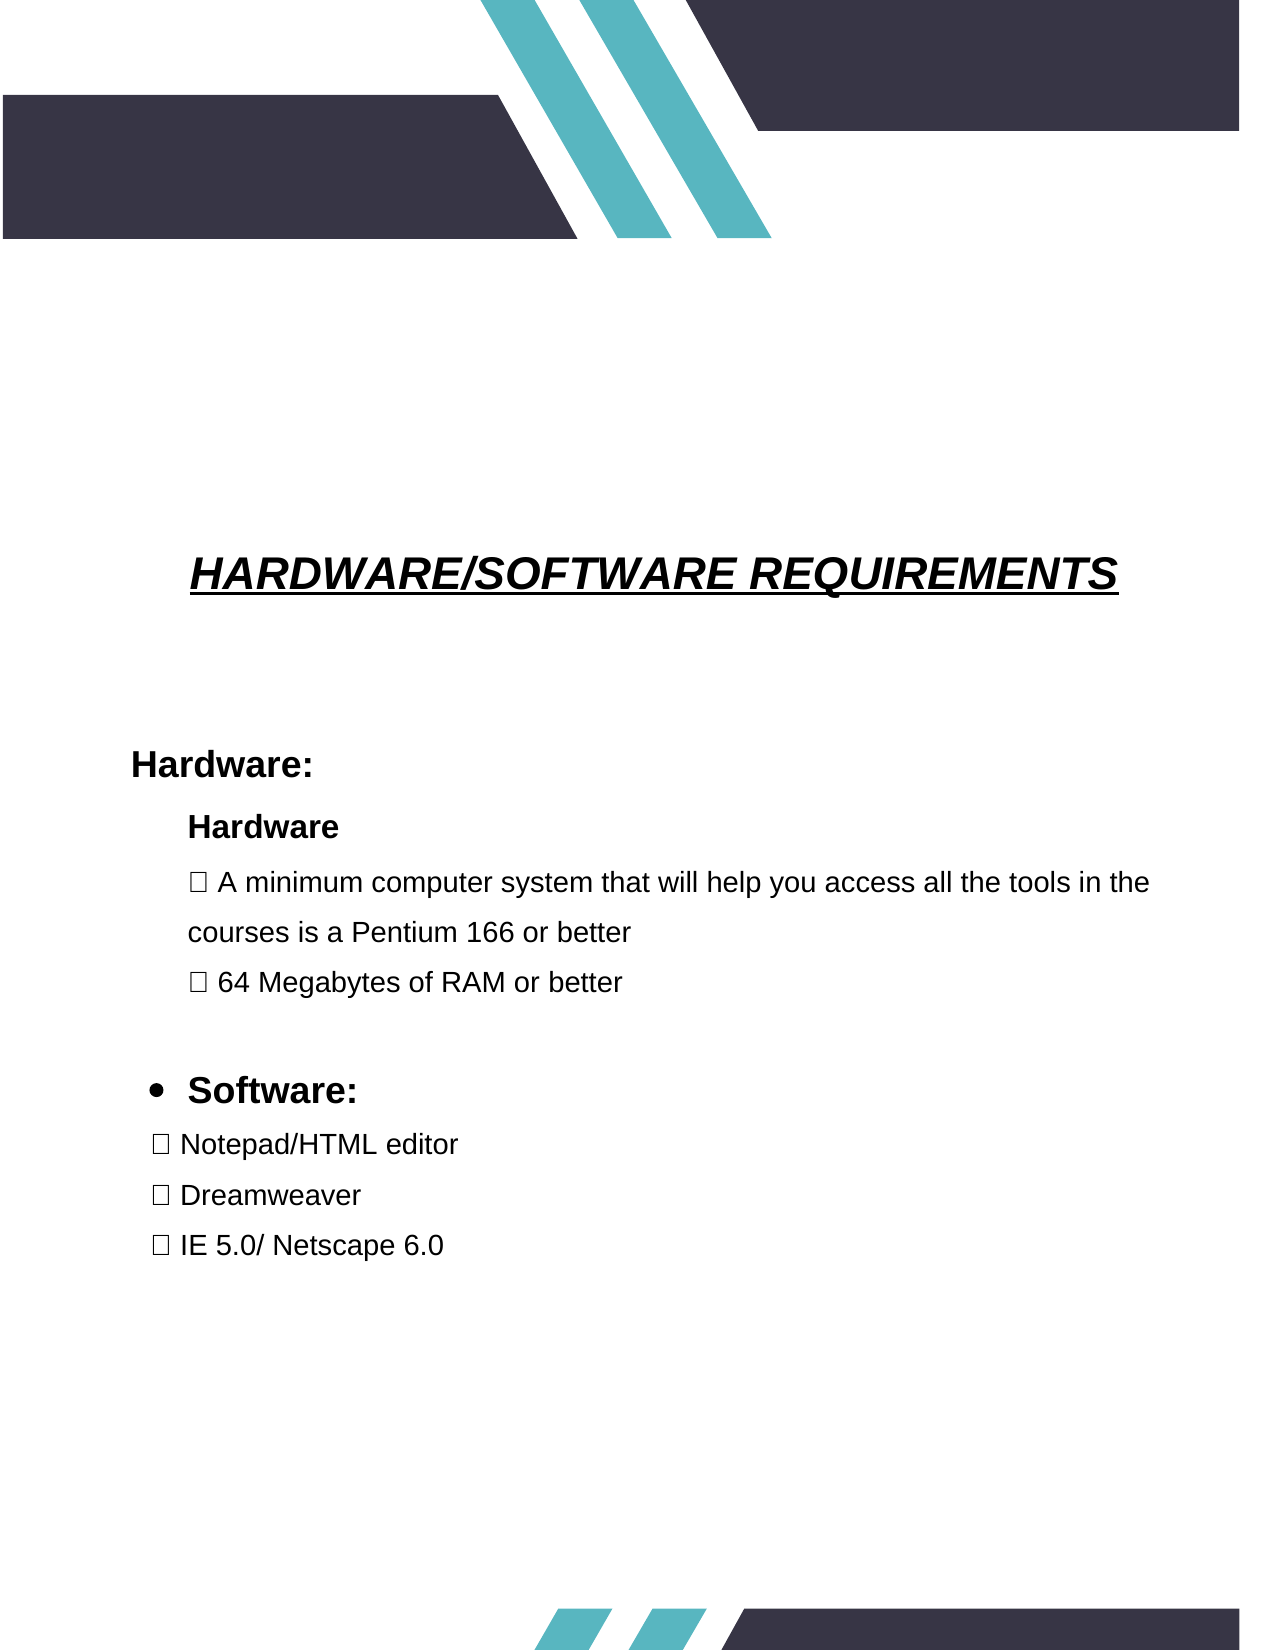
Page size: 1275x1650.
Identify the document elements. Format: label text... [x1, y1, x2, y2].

text  A minimum computer system that will help you access all the tools in the [187, 865, 1162, 898]
text  Dreamweaver [150, 1178, 1162, 1211]
text Hardware: [131, 742, 1162, 786]
list Software: [150, 1073, 1162, 1111]
text  Notepad/HTML editor [150, 1127, 1162, 1161]
text courses is a Pentium 166 or better [187, 915, 1162, 948]
text  64 Megabytes of RAM or better [187, 965, 1162, 999]
text Hardware [187, 807, 1162, 846]
text  IE 5.0/ Netscape 6.0 [150, 1228, 1162, 1262]
list HARDWARE/SOFTWARE REQUIREMENTS [150, 547, 1162, 599]
